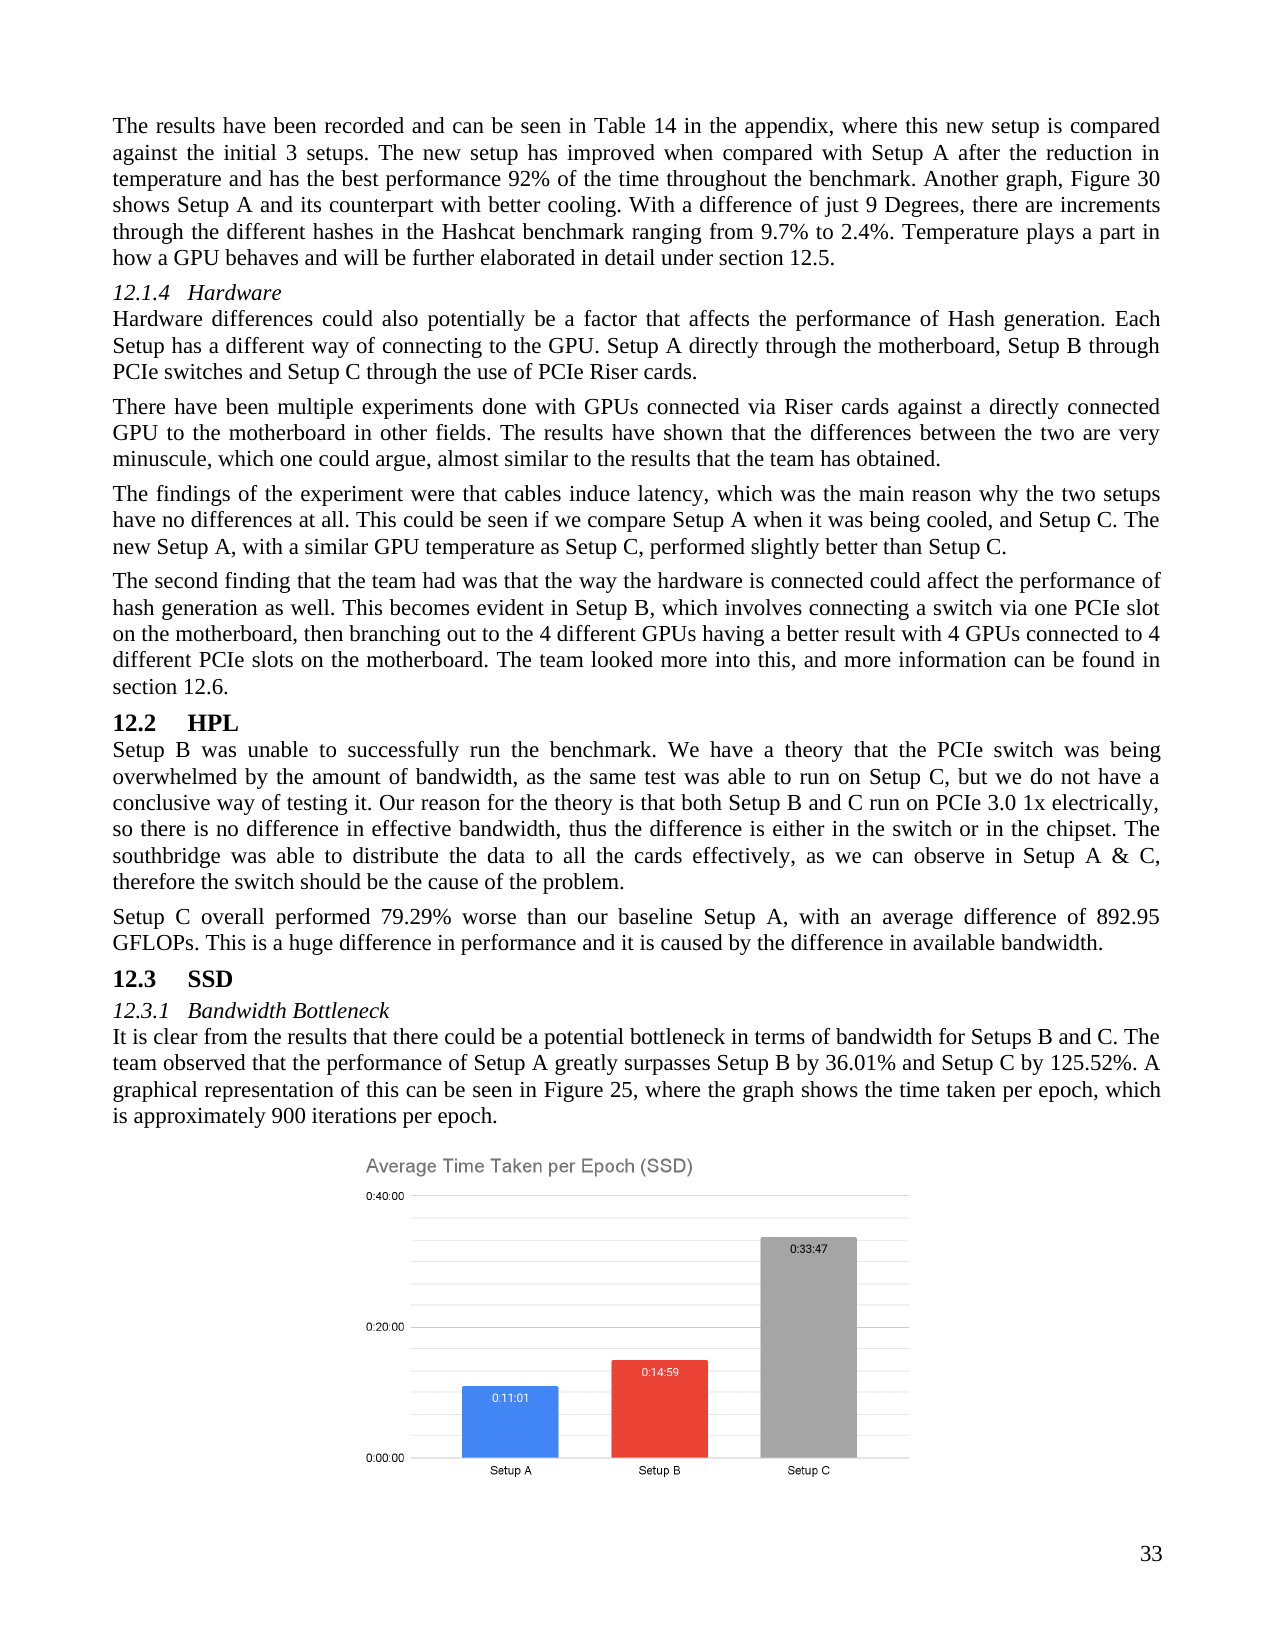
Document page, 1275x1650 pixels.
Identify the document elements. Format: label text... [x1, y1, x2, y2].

subtitle Hardware [112, 279, 1162, 305]
subtitle HPL [112, 708, 1162, 736]
text The results have been recorded and can be seen in Table 14 in the appendix, where this new setup is compared against the initial 3 setups. The new setup has improved when compared with Setup A after the reduction in temperature and has the best performance 92% of the time throughout the benchmark. Another graph, Figure 30 shows Setup A and its counterpart with better cooling. With a difference of just 9 Degrees, there are increments through the different hashes in the Hashcat benchmark ranging from 9.7% to 2.4%. Temperature plays a part in how a GPU behaves and will be further elaborated in detail under section 12.5. [112, 112, 1162, 271]
picture [348, 1136, 927, 1495]
subtitle SSD [112, 964, 1162, 993]
text Setup C overall performed 79.29% worse than our baseline Setup A, with an average difference of 892.95 GFLOPs. This is a huge difference in performance and it is caused by the difference in available bandwidth. [112, 903, 1162, 956]
text The findings of the experiment were that cables induce latency, which was the main reason why the two setups have no differences at all. This could be seen if we compare Setup A when it was being cooled, and Setup C. The new Setup A, with a similar GPU temperature as Setup C, performed slightly better than Setup C. [112, 480, 1162, 559]
subtitle Bandwidth Bottleneck [112, 997, 1162, 1023]
text The second finding that the team had was that the way the hardware is connected could affect the performance of hash generation as well. This becomes evident in Setup B, which involves connecting a switch via one PCIe slot on the motherboard, then branching out to the 4 different GPUs having a better result with 4 GPUs connected to 4 different PCIe slots on the motherboard. The team looked more into this, and more information can be found in section 12.6. [112, 567, 1162, 699]
text It is clear from the results that there could be a potential bottleneck in terms of bandwidth for Setups B and C. The team observed that the performance of Setup A greatly surpasses Setup B by 36.01% and Setup C by 125.52%. A graphical representation of this can be seen in Figure 25, where the graph shows the time taken per epoch, which is approximately 900 iterations per epoch. [112, 1023, 1162, 1128]
text There have been multiple experiments done with GPUs connected via Riser cards against a directly connected GPU to the motherboard in other fields. The results have shown that the differences between the two are very minuscule, which one could argue, almost similar to the results that the team has obtained. [112, 393, 1162, 472]
text Hardware differences could also potentially be a factor that affects the performance of Hash generation. Each Setup has a different way of connecting to the GPU. Setup A directly through the motherboard, Setup B through PCIe switches and Setup C through the use of PCIe Riser cards. [112, 305, 1162, 384]
text Setup B was unable to successfully run the benchmark. We have a theory that the PCIe switch was being overwhelmed by the amount of bandwidth, as the same test was able to run on Setup C, but we do not have a conclusive way of testing it. Our reason for the theory is that both Setup B and C run on PCIe 3.0 1x electrically, so there is no difference in effective bandwidth, thus the difference is either in the switch or in the chipset. The southbridge was able to distribute the data to all the cards effectively, as we can observe in Setup A & C, therefore the switch should be the cause of the problem. [112, 736, 1162, 894]
